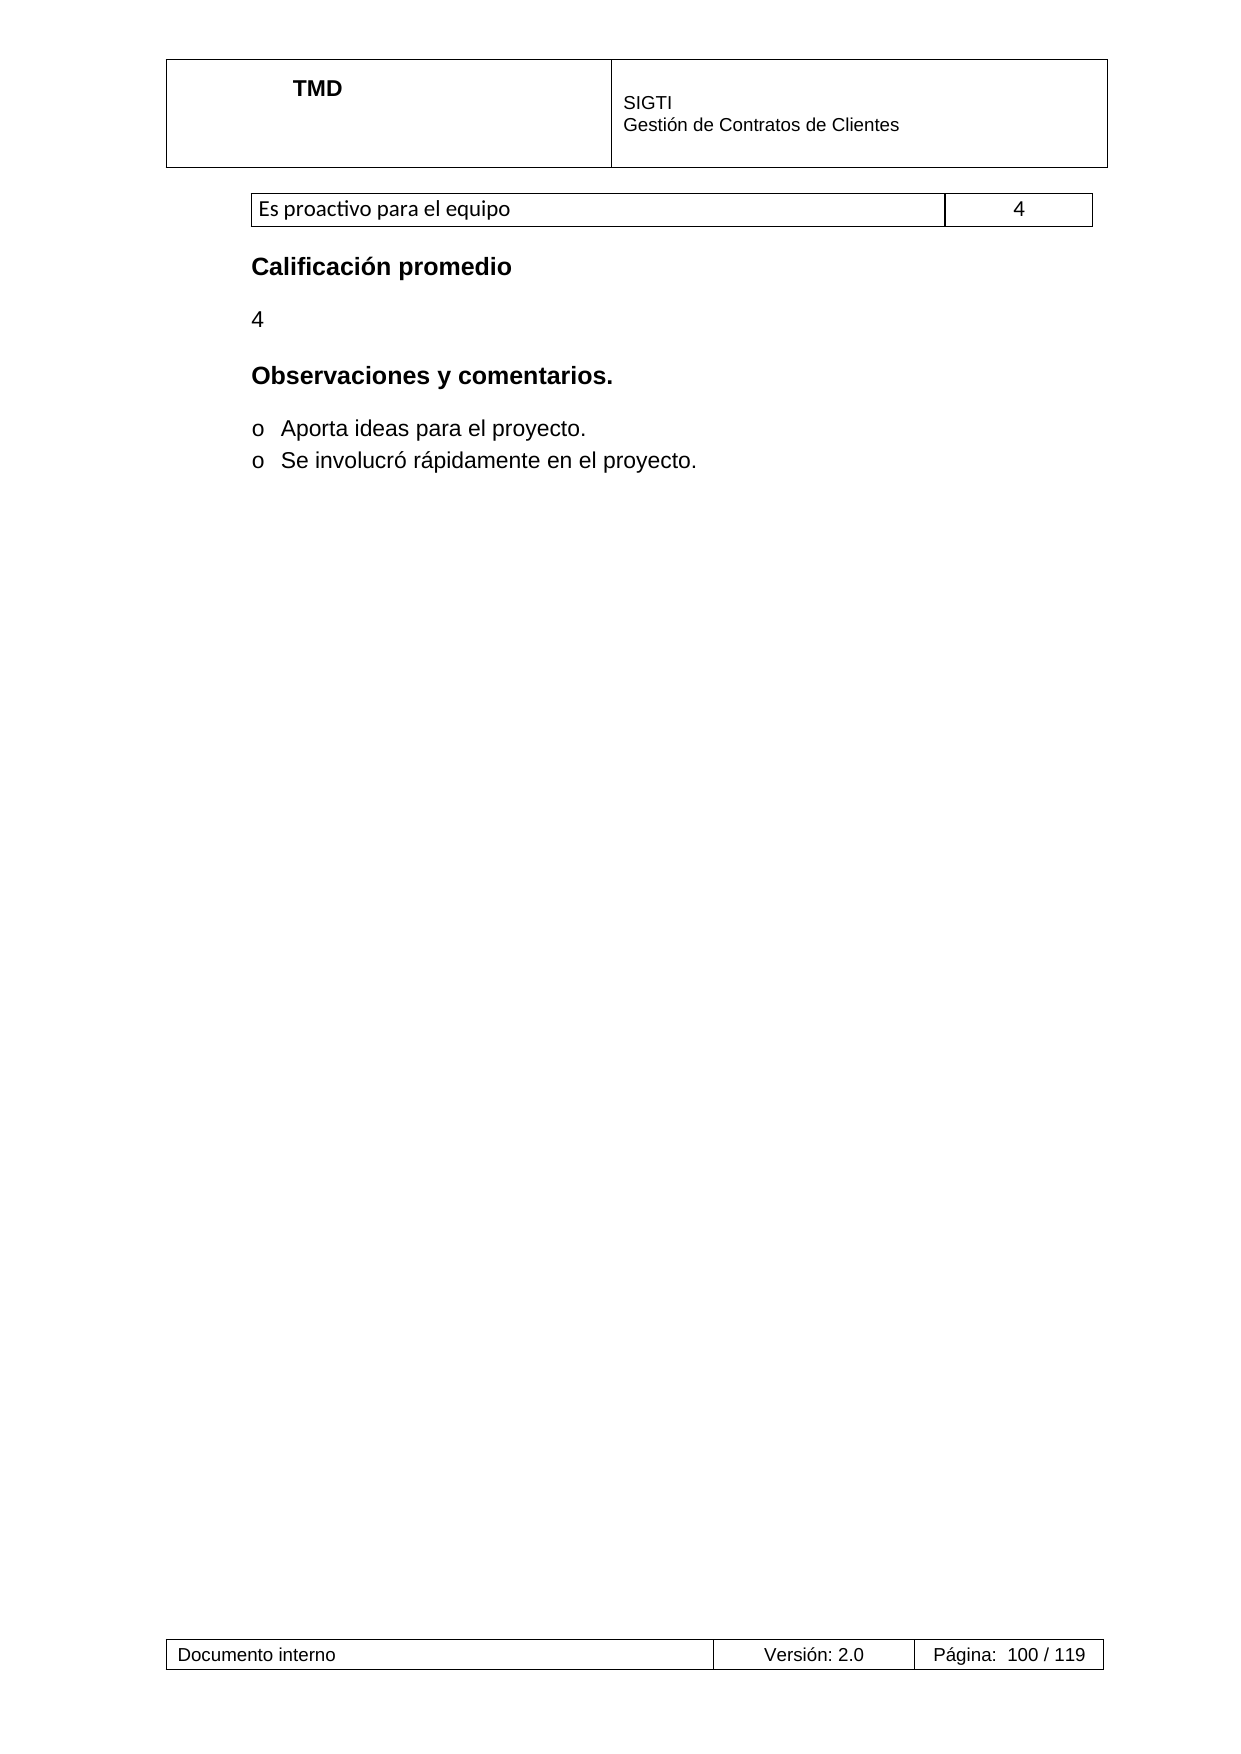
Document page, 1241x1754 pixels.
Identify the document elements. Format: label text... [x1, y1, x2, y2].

list Calificación promedio [251, 252, 1092, 281]
list Aporta ideas para el proyecto. [251, 415, 1092, 443]
list Se involucró rápidamente en el proyecto. [251, 447, 1092, 476]
list Observaciones y comentarios. [251, 361, 1092, 390]
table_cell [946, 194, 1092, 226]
list 4 [251, 306, 1092, 332]
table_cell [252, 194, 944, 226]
